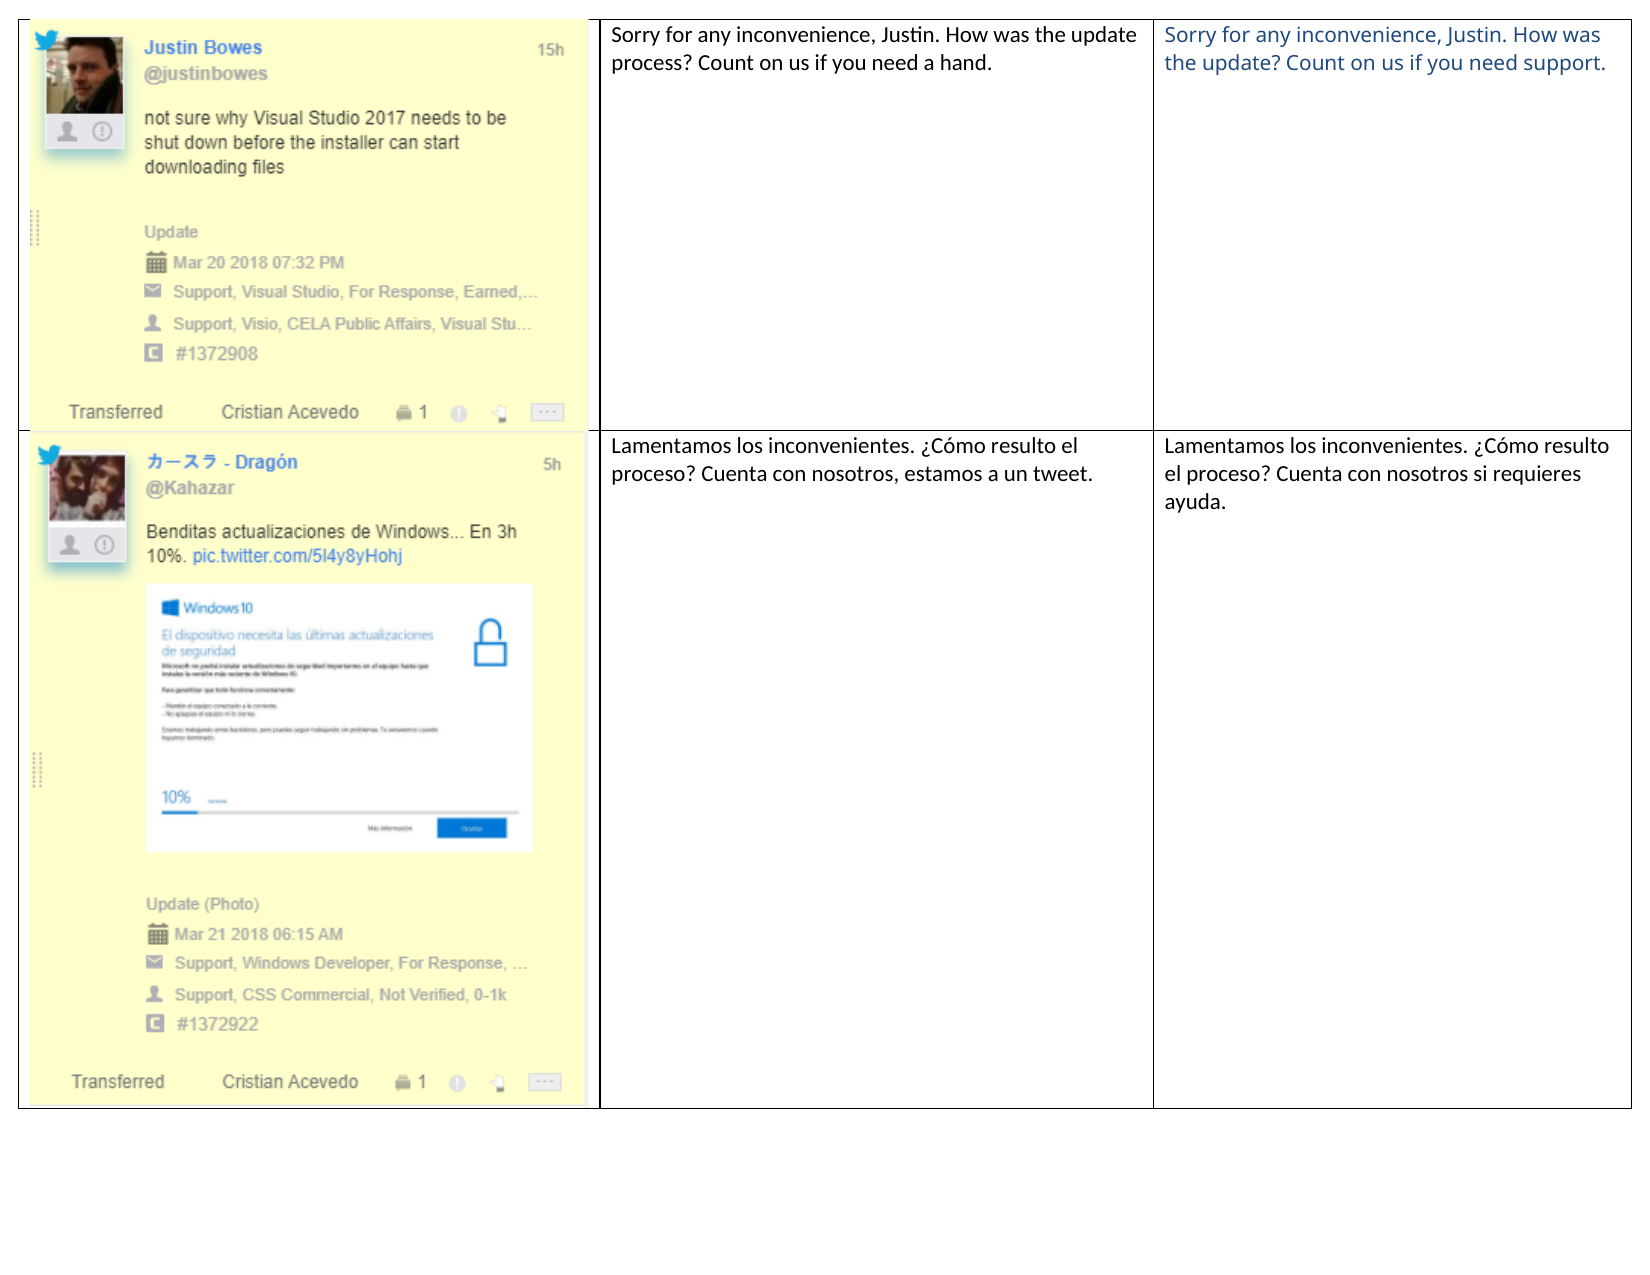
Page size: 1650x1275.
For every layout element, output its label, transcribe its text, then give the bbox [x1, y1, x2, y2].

table_cell Lamentamos los inconvenientes. ¿Cómo resulto el proceso? Cuenta con nosotros, estamos a un tweet. [601, 431, 1153, 1108]
table_cell [19, 20, 30, 430]
table_cell Lamentamos los inconvenientes. ¿Cómo resulto el proceso? Cuenta con nosotros si requieres ayuda. [1154, 431, 1631, 1108]
table_cell [589, 431, 599, 1108]
table_cell Sorry for any inconvenience, Justin. How was the update process? Count on us if you need a hand. [601, 20, 1153, 430]
table_cell Sorry for any inconvenience, Justin. How was the update? Count on us if you need support. [1154, 20, 1631, 430]
picture [30, 19, 589, 1108]
table_cell [589, 20, 599, 430]
table_cell [19, 431, 30, 1108]
